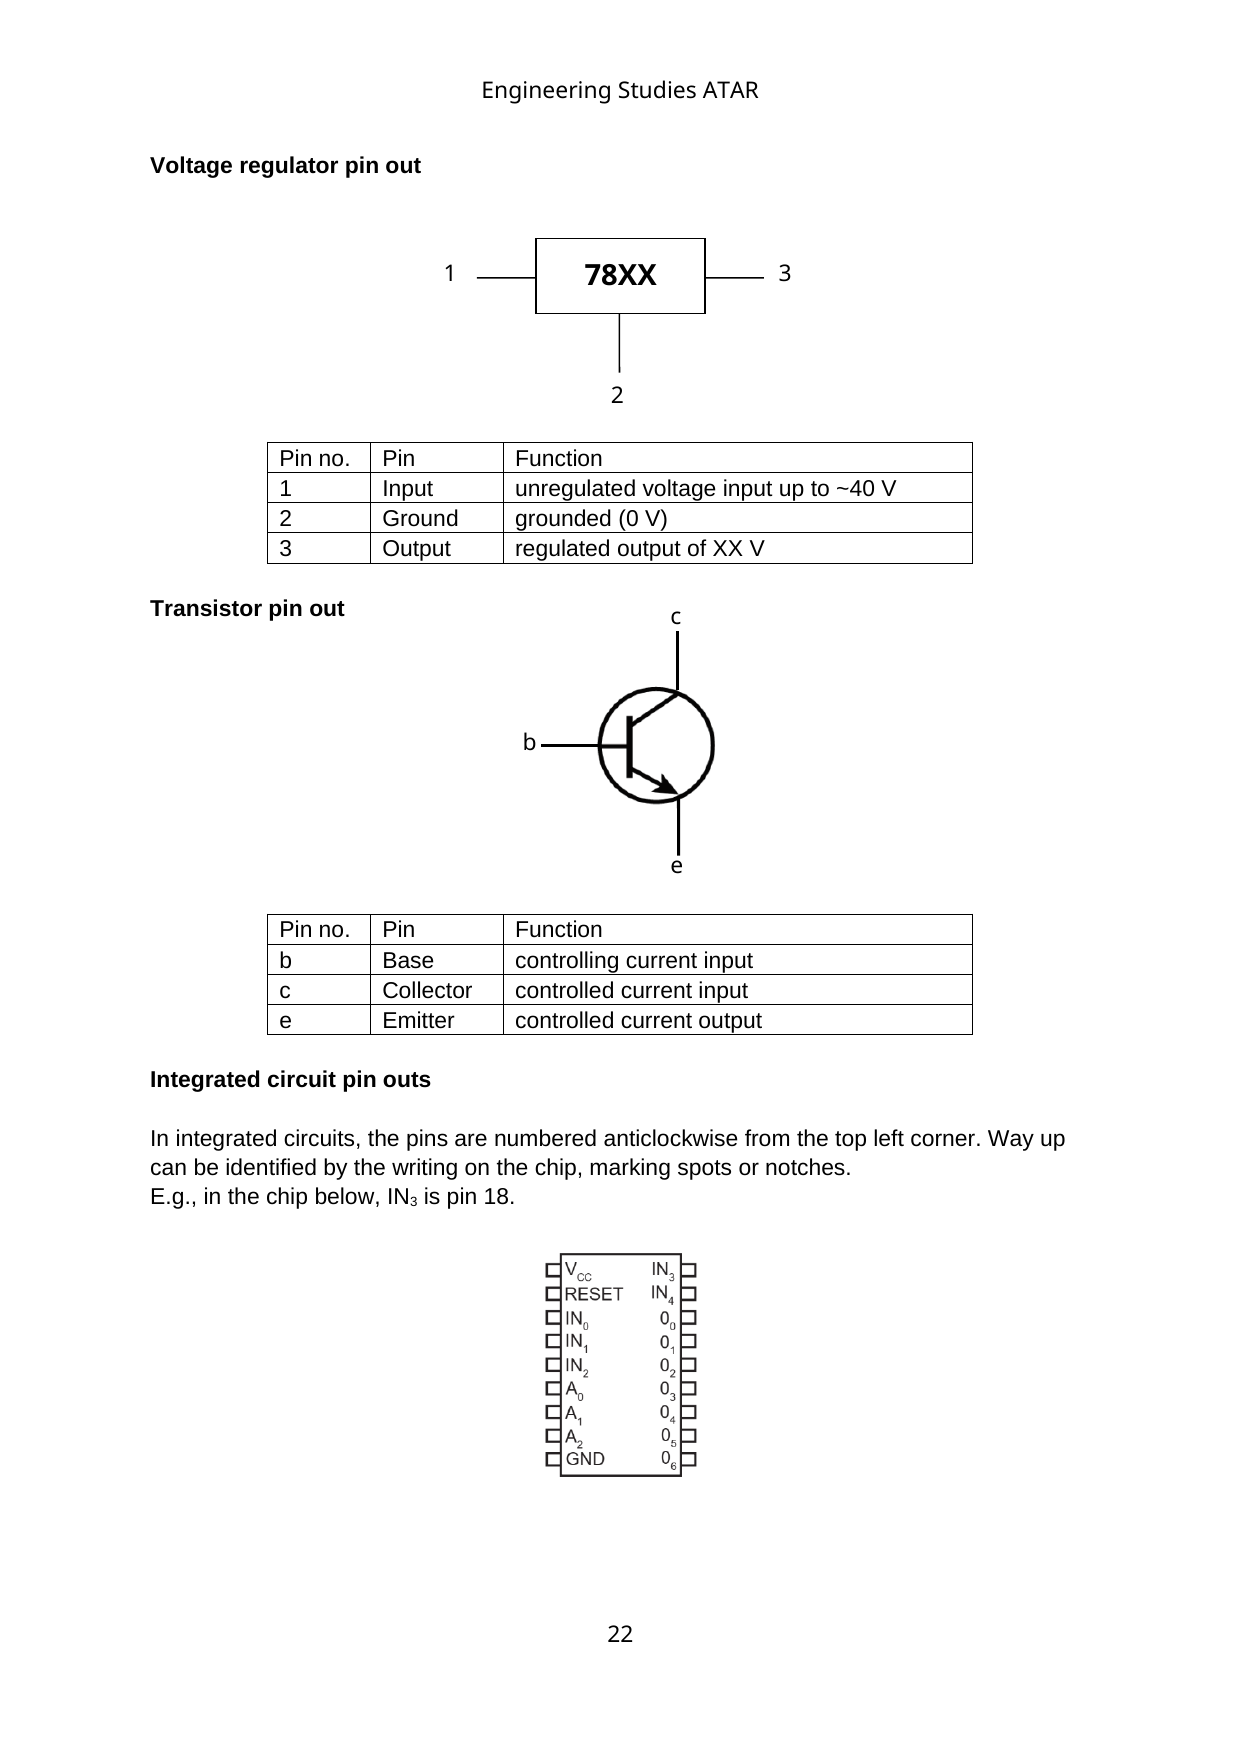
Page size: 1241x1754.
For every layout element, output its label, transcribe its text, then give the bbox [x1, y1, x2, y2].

text E.g., in the chip below, IN3 is pin 18. [150, 1181, 1090, 1210]
table_cell Base [371, 945, 503, 974]
table_cell c [268, 975, 370, 1004]
table_cell Collector [371, 975, 503, 1004]
table_cell Input [371, 473, 503, 502]
text In integrated circuits, the pins are numbered anticlockwise from the top left corner. Way up can be identified by the writing on the chip, marking spots or notches. [150, 1123, 1090, 1181]
table_cell Output [371, 533, 503, 562]
table_cell Ground [371, 503, 503, 532]
table_header Pin [371, 443, 503, 472]
table_cell 2 [268, 503, 370, 532]
text Integrated circuit pin outs [150, 1064, 1090, 1094]
table_cell Emitter [371, 1005, 503, 1034]
table_cell unregulated voltage input up to ~40 V [504, 473, 972, 502]
table_header Pin no. [268, 915, 370, 944]
table_header Pin [371, 915, 503, 944]
picture [535, 1238, 706, 1497]
table_cell 3 [268, 533, 370, 562]
table_header Function [504, 443, 972, 472]
table_header Pin no. [268, 443, 370, 472]
table_cell controlled current output [504, 1005, 972, 1034]
table_cell regulated output of XX V [504, 533, 972, 562]
table_cell controlled current input [504, 975, 972, 1004]
picture [577, 675, 733, 817]
table_cell controlling current input [504, 945, 972, 974]
text Voltage regulator pin out [150, 150, 1090, 179]
table_header Function [504, 915, 972, 944]
table_cell e [268, 1005, 370, 1034]
table_cell 1 [268, 473, 370, 502]
table_cell b [268, 945, 370, 974]
table_cell grounded (0 V) [504, 503, 972, 532]
text Transistor pin out [150, 593, 1090, 622]
